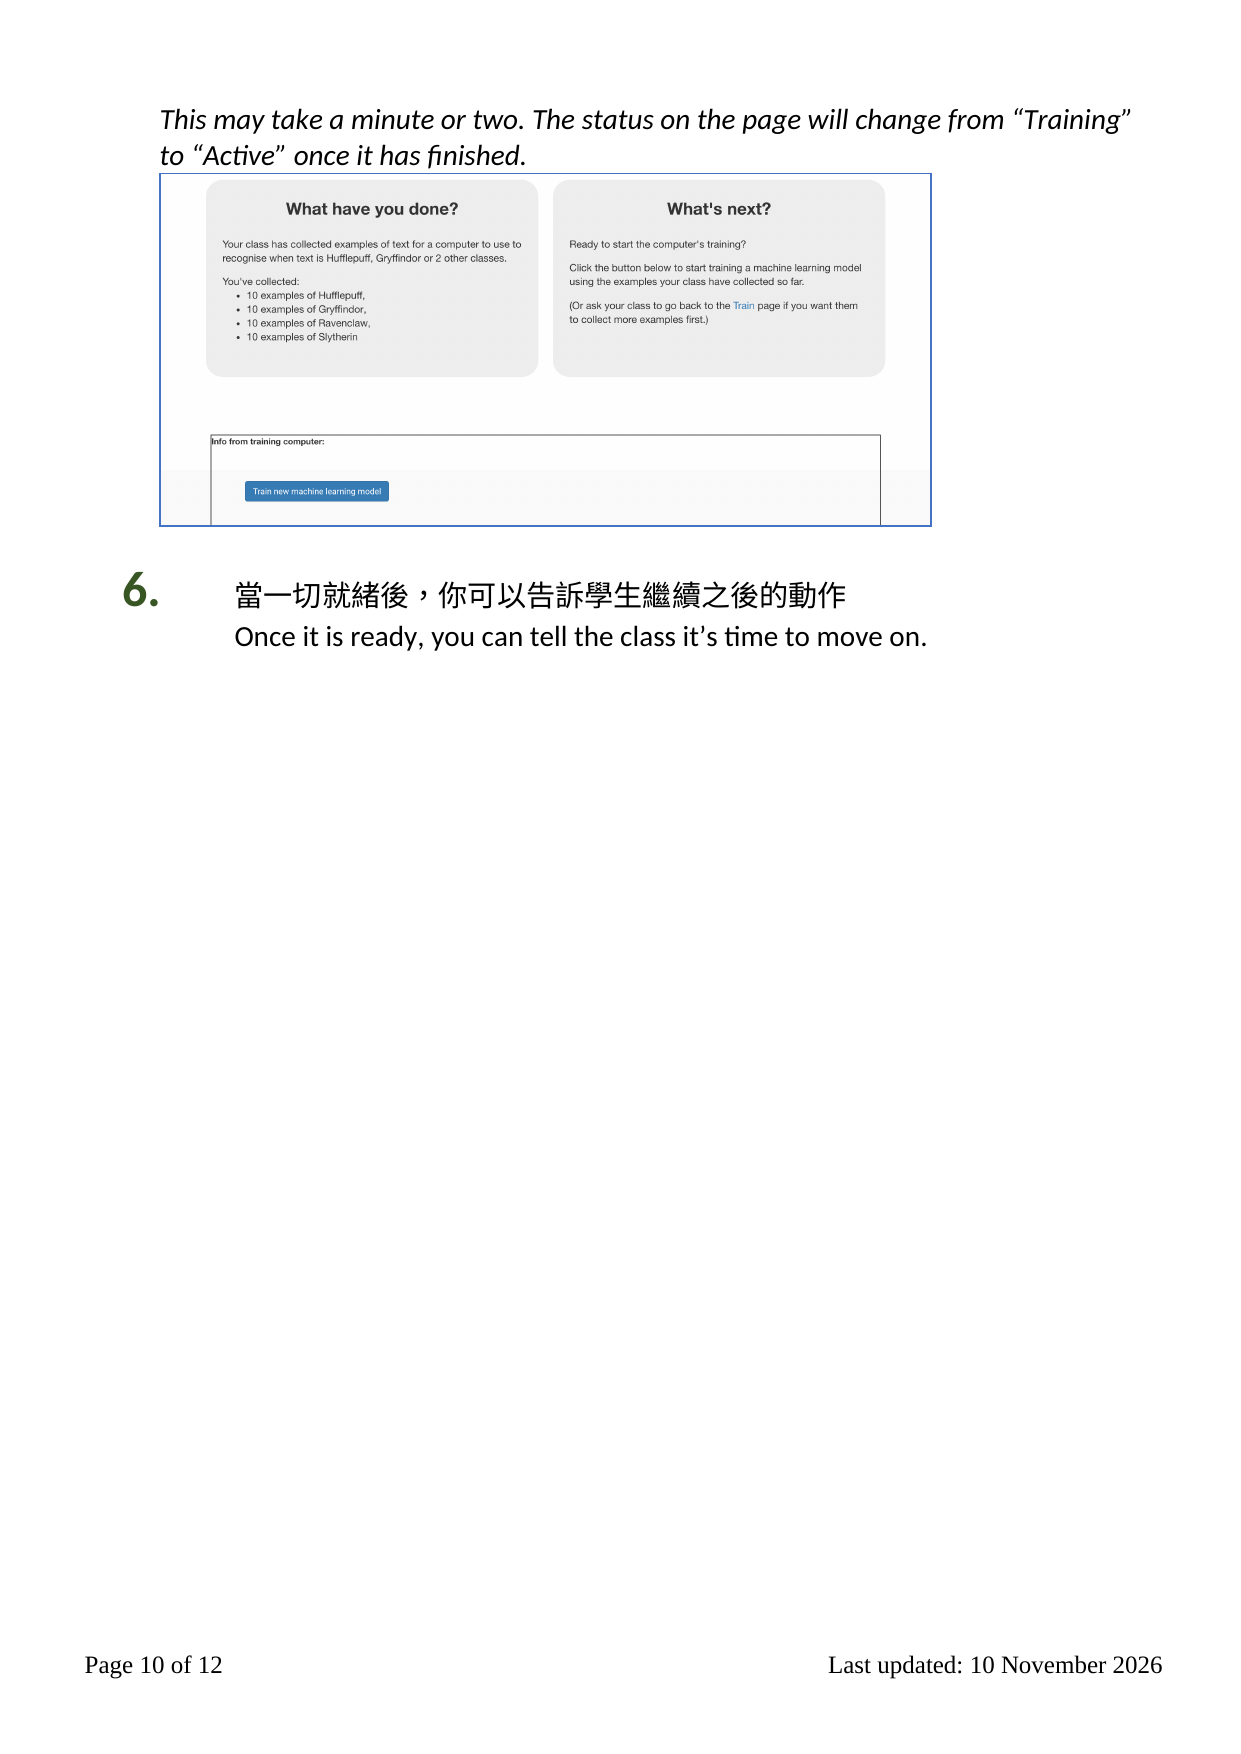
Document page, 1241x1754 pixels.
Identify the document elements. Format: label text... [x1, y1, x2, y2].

list Once it is ready, you can tell the class it’s time to move on. [159, 618, 1163, 654]
list 當一切就緒後，你可以告訴學生繼續之後的動作 [122, 557, 1163, 618]
picture [161, 174, 930, 525]
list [159, 101, 1163, 557]
